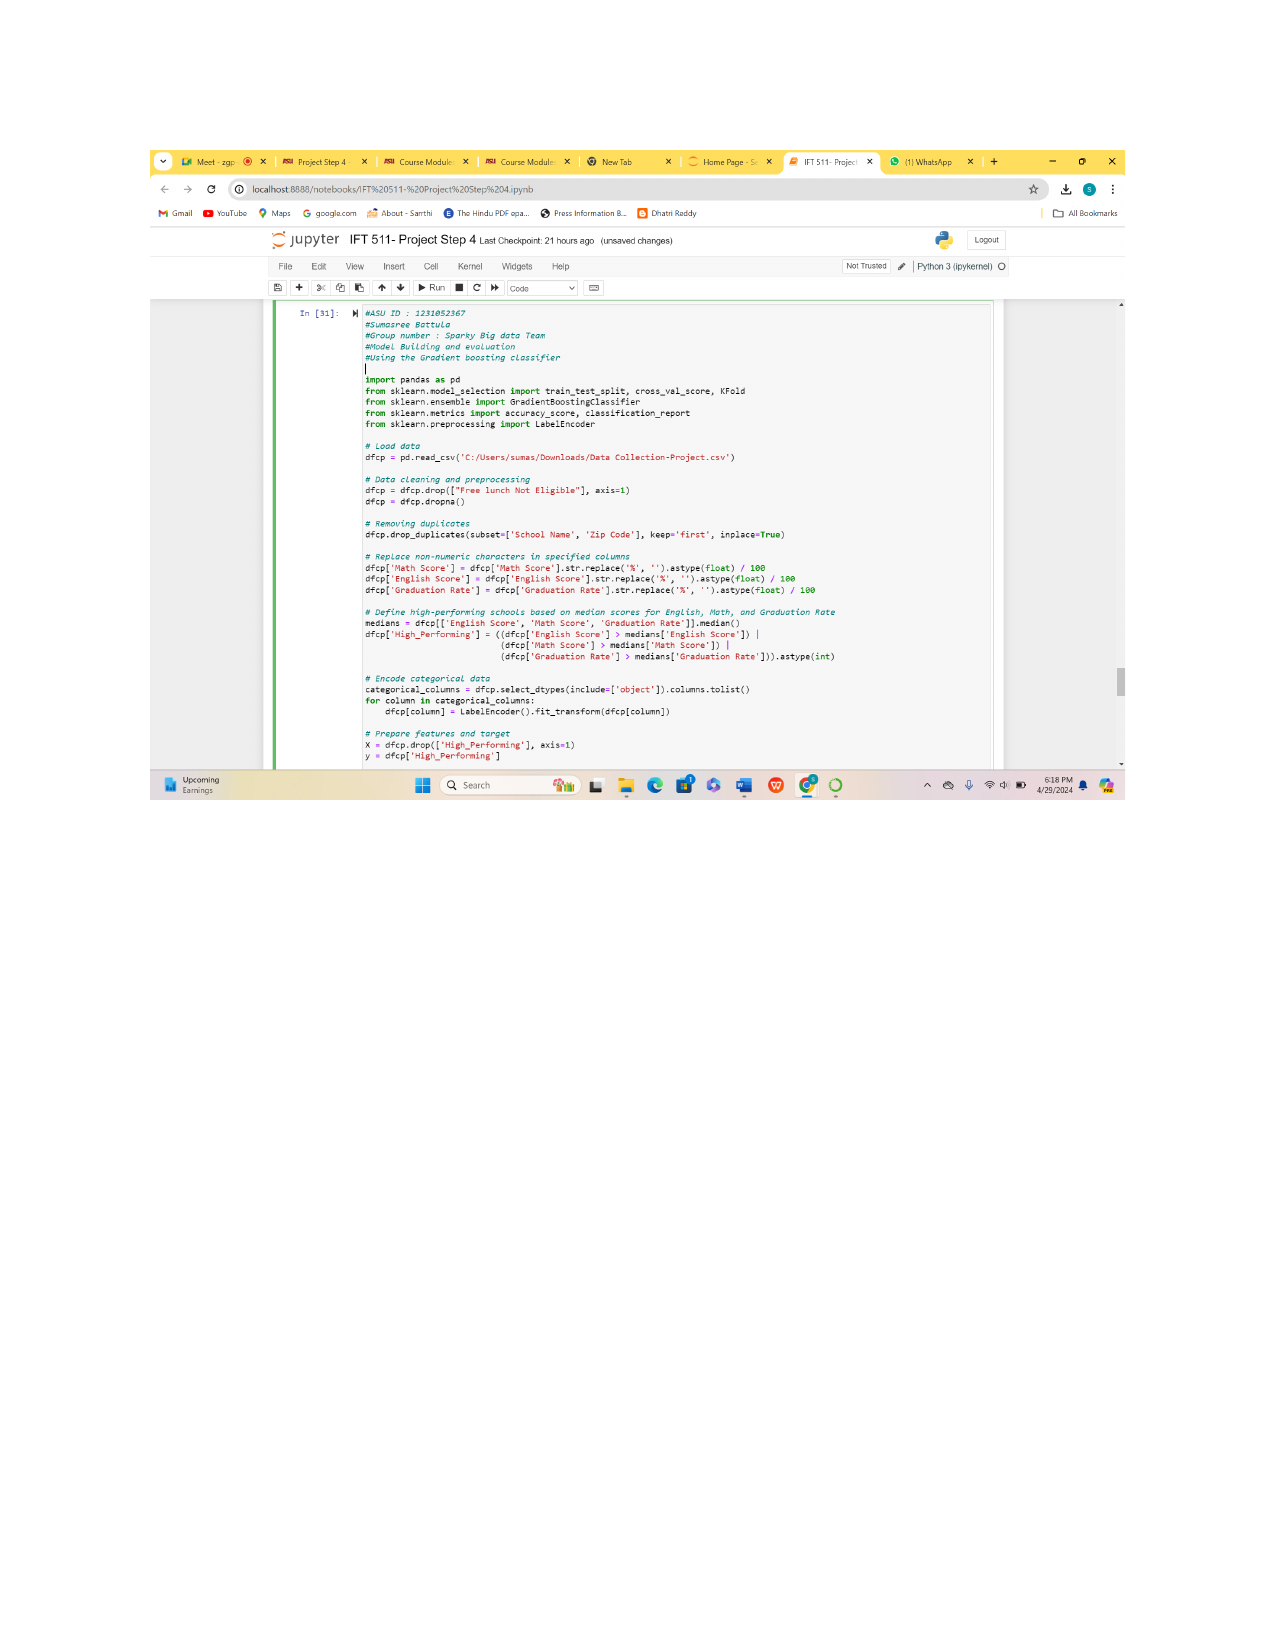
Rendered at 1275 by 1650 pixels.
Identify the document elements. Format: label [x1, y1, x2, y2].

picture [150, 150, 1125, 800]
